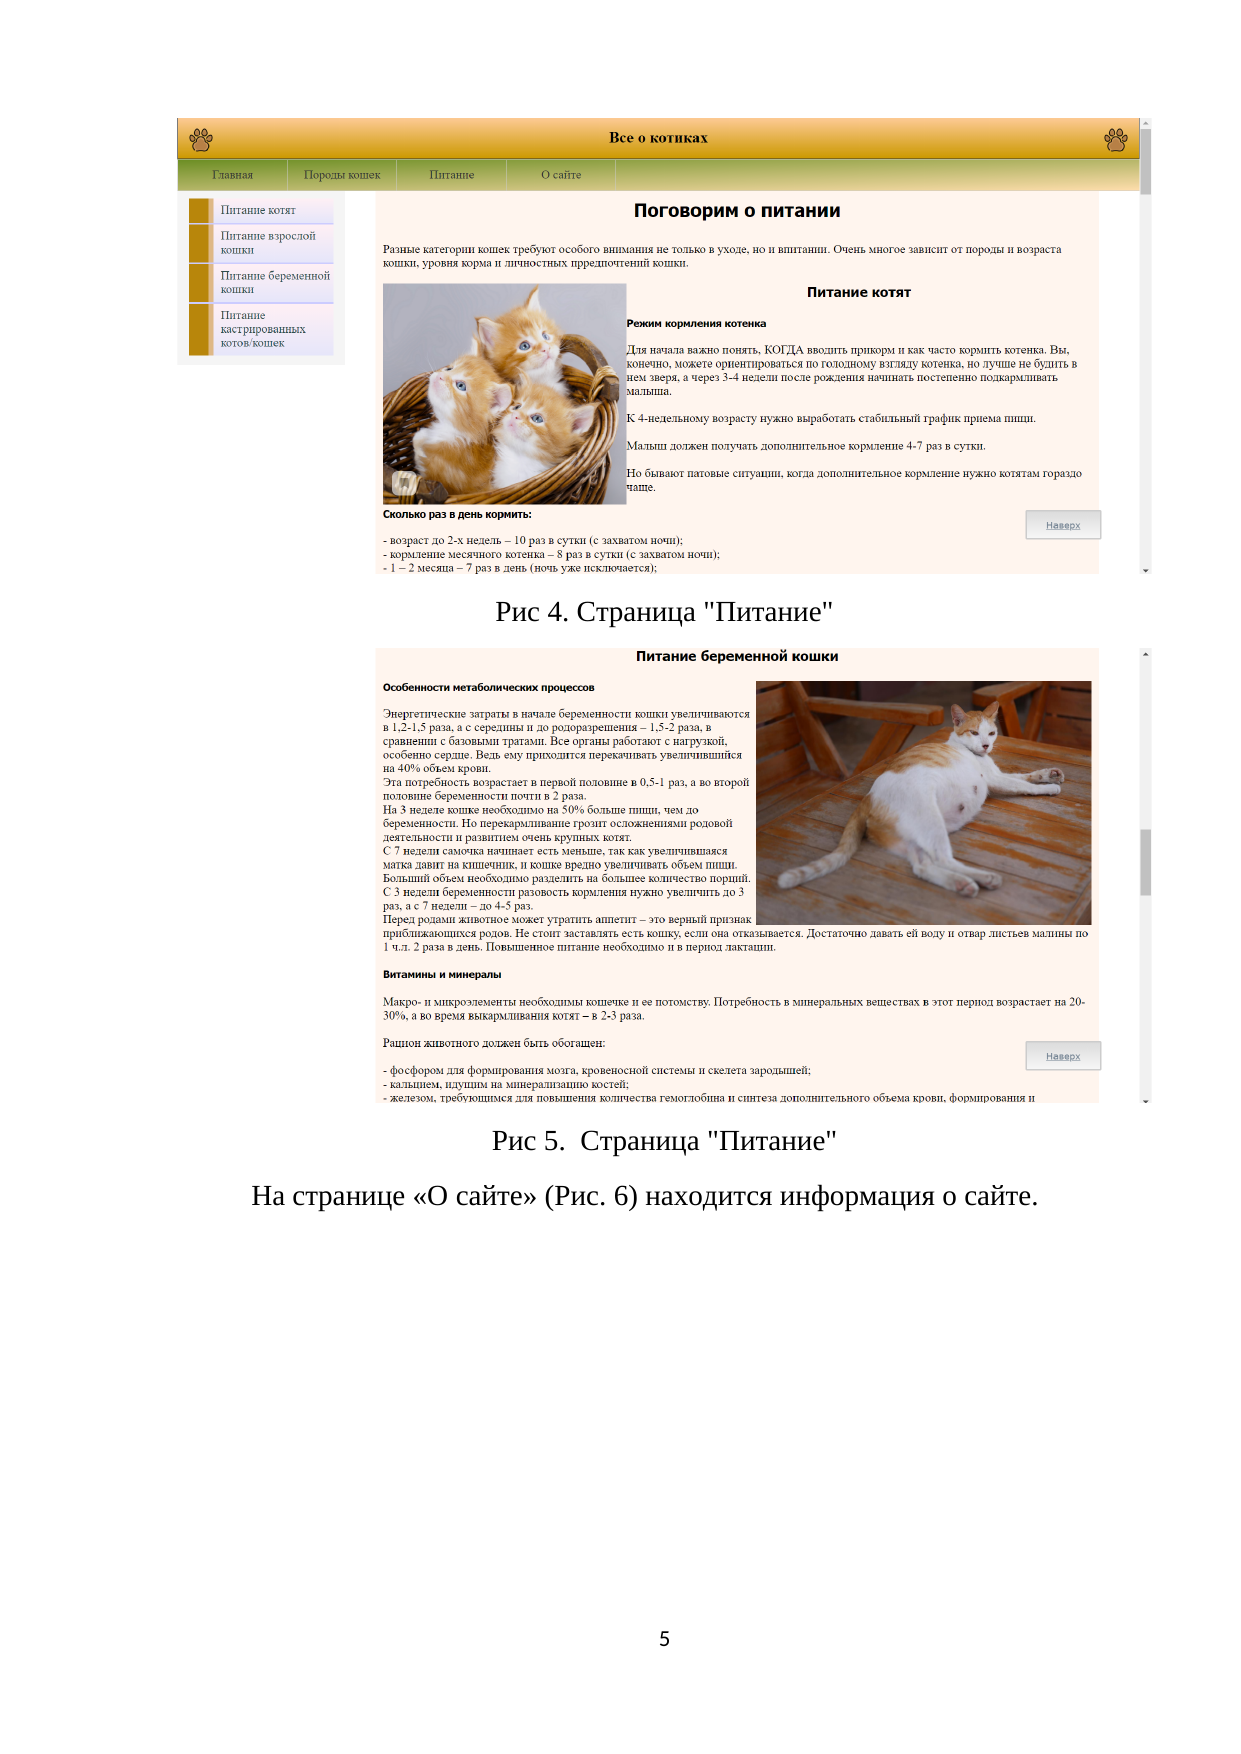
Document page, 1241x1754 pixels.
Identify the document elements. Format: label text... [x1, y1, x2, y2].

text На странице «О сайте» (Рис. 6) находится информация о сайте. [177, 1178, 1152, 1211]
text Рис 5. Страница "Питание" [177, 1123, 1152, 1157]
text Рис 4. Страница "Питание" [177, 594, 1152, 628]
picture [177, 648, 1152, 1103]
picture [177, 118, 1152, 574]
